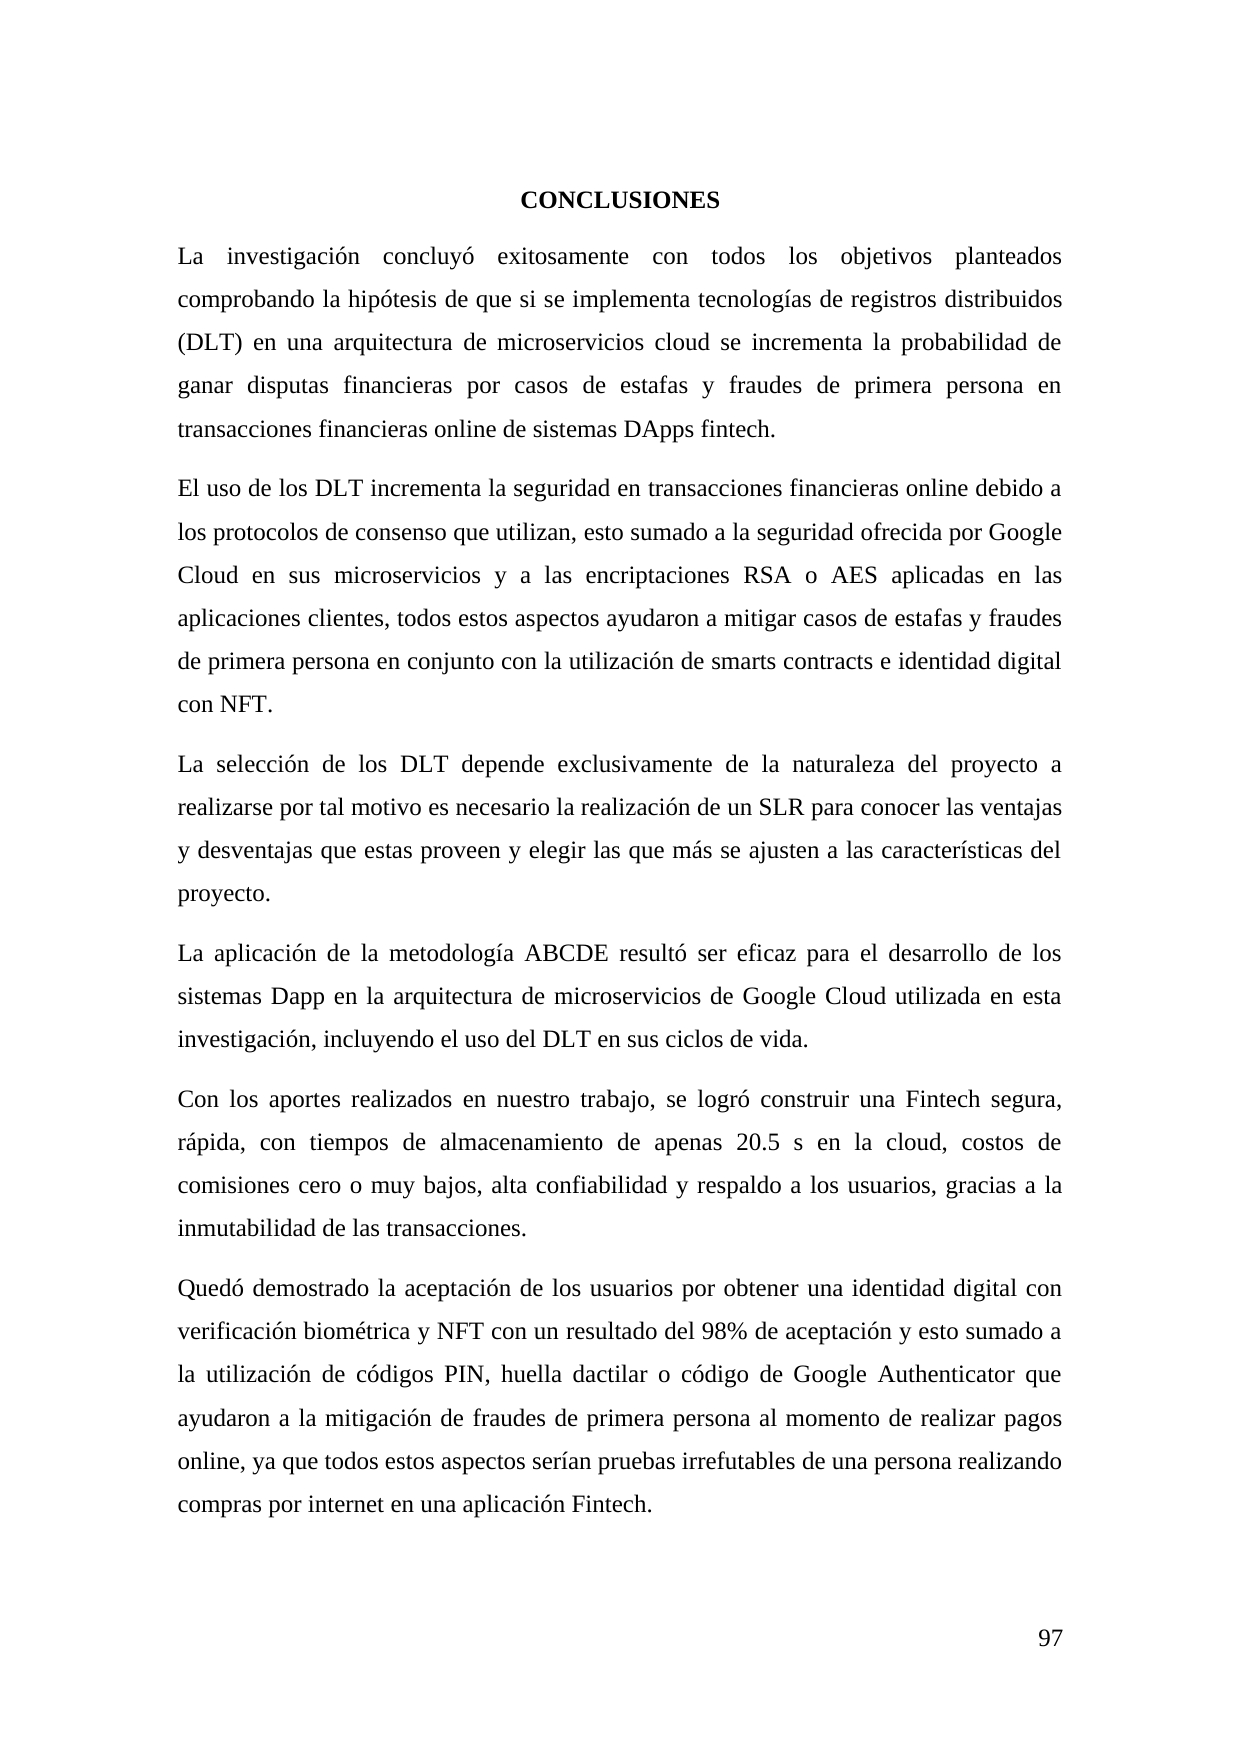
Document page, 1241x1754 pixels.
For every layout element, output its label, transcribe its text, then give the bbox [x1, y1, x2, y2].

text La investigación concluyó exitosamente con todos los objetivos planteados comprobando la hipótesis de que si se implementa tecnologías de registros distribuidos (DLT) en una arquitectura de microservicios cloud se incrementa la probabilidad de ganar disputas financieras por casos de estafas y fraudes de primera persona en transacciones financieras online de sistemas DApps fintech. [177, 241, 1063, 442]
text La aplicación de la metodología ABCDE resultó ser eficaz para el desarrollo de los sistemas Dapp en la arquitectura de microservicios de Google Cloud utilizada en esta investigación, incluyendo el uso del DLT en sus ciclos de vida. [177, 938, 1063, 1053]
text Quedó demostrado la aceptación de los usuarios por obtener una identidad digital con verificación biométrica y NFT con un resultado del 98% de aceptación y esto sumado a la utilización de códigos PIN, huella dactilar o código de Google Authenticator que ayudaron a la mitigación de fraudes de primera persona al momento de realizar pagos online, ya que todos estos aspectos serían pruebas irrefutables de una persona realizando compras por internet en una aplicación Fintech. [177, 1273, 1063, 1518]
text La selección de los DLT depende exclusivamente de la naturaleza del proyecto a realizarse por tal motivo es necesario la realización de un SLR para conocer las ventajas y desventajas que estas proveen y elegir las que más se ajusten a las características del proyecto. [177, 749, 1063, 907]
text CONCLUSIONES [177, 185, 1063, 214]
text Con los aportes realizados en nuestro trabajo, se logró construir una Fintech segura, rápida, con tiempos de almacenamiento de apenas 20.5 s en la cloud, costos de comisiones cero o muy bajos, alta confiabilidad y respaldo a los usuarios, gracias a la inmutabilidad de las transacciones. [177, 1084, 1063, 1242]
text El uso de los DLT incrementa la seguridad en transacciones financieras online debido a los protocolos de consenso que utilizan, esto sumado a la seguridad ofrecida por Google Cloud en sus microservicios y a las encriptaciones RSA o AES aplicadas en las aplicaciones clientes, todos estos aspectos ayudaron a mitigar casos de estafas y fraudes de primera persona en conjunto con la utilización de smarts contracts e identidad digital con NFT. [177, 473, 1063, 718]
